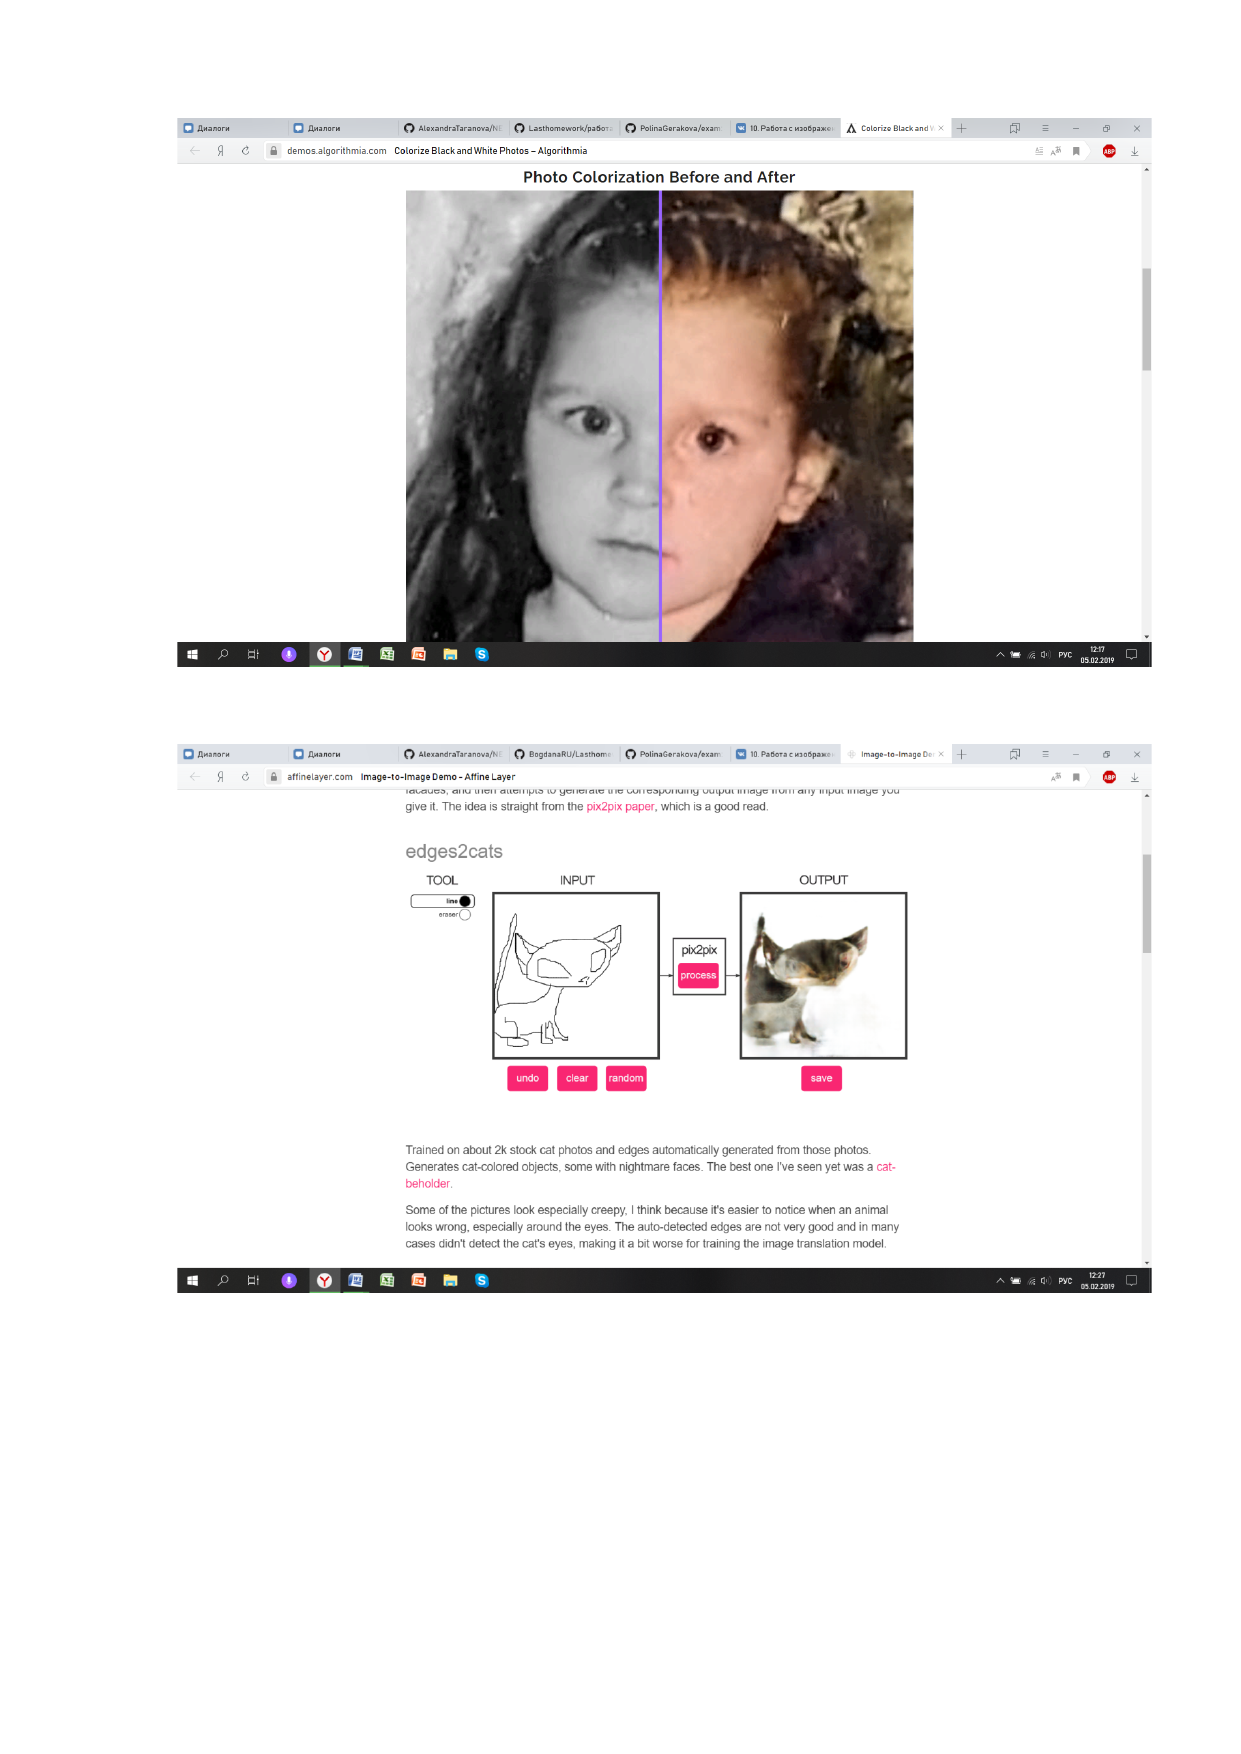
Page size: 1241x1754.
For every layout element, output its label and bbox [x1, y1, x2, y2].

picture [177, 744, 1152, 1293]
picture [177, 118, 1152, 667]
